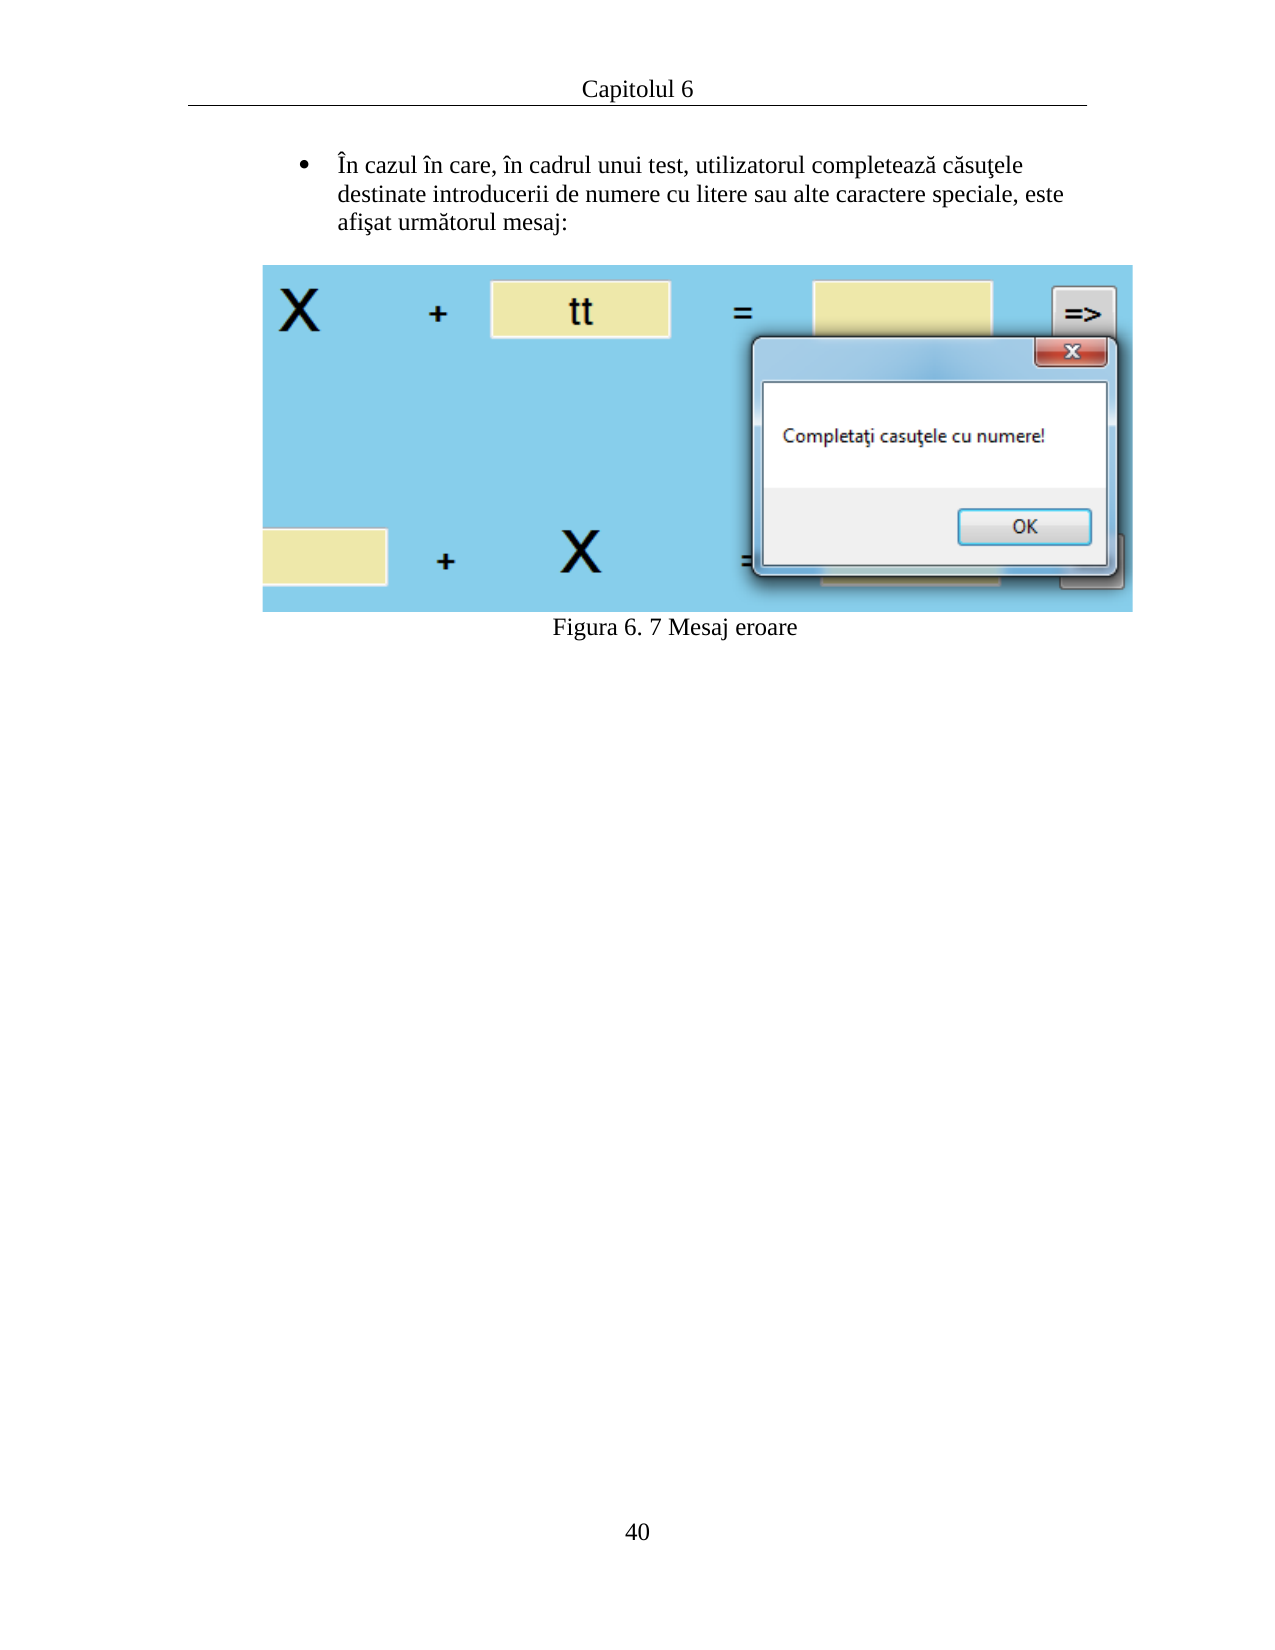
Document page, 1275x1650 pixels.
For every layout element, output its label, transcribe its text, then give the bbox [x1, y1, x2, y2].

picture [262, 265, 1133, 612]
list În cazul în care, în cadrul unui test, utilizatorul completează căsuţele destinate introducerii de numere cu litere sau alte caractere speciale, este afişat următorul mesaj: [300, 150, 1087, 236]
